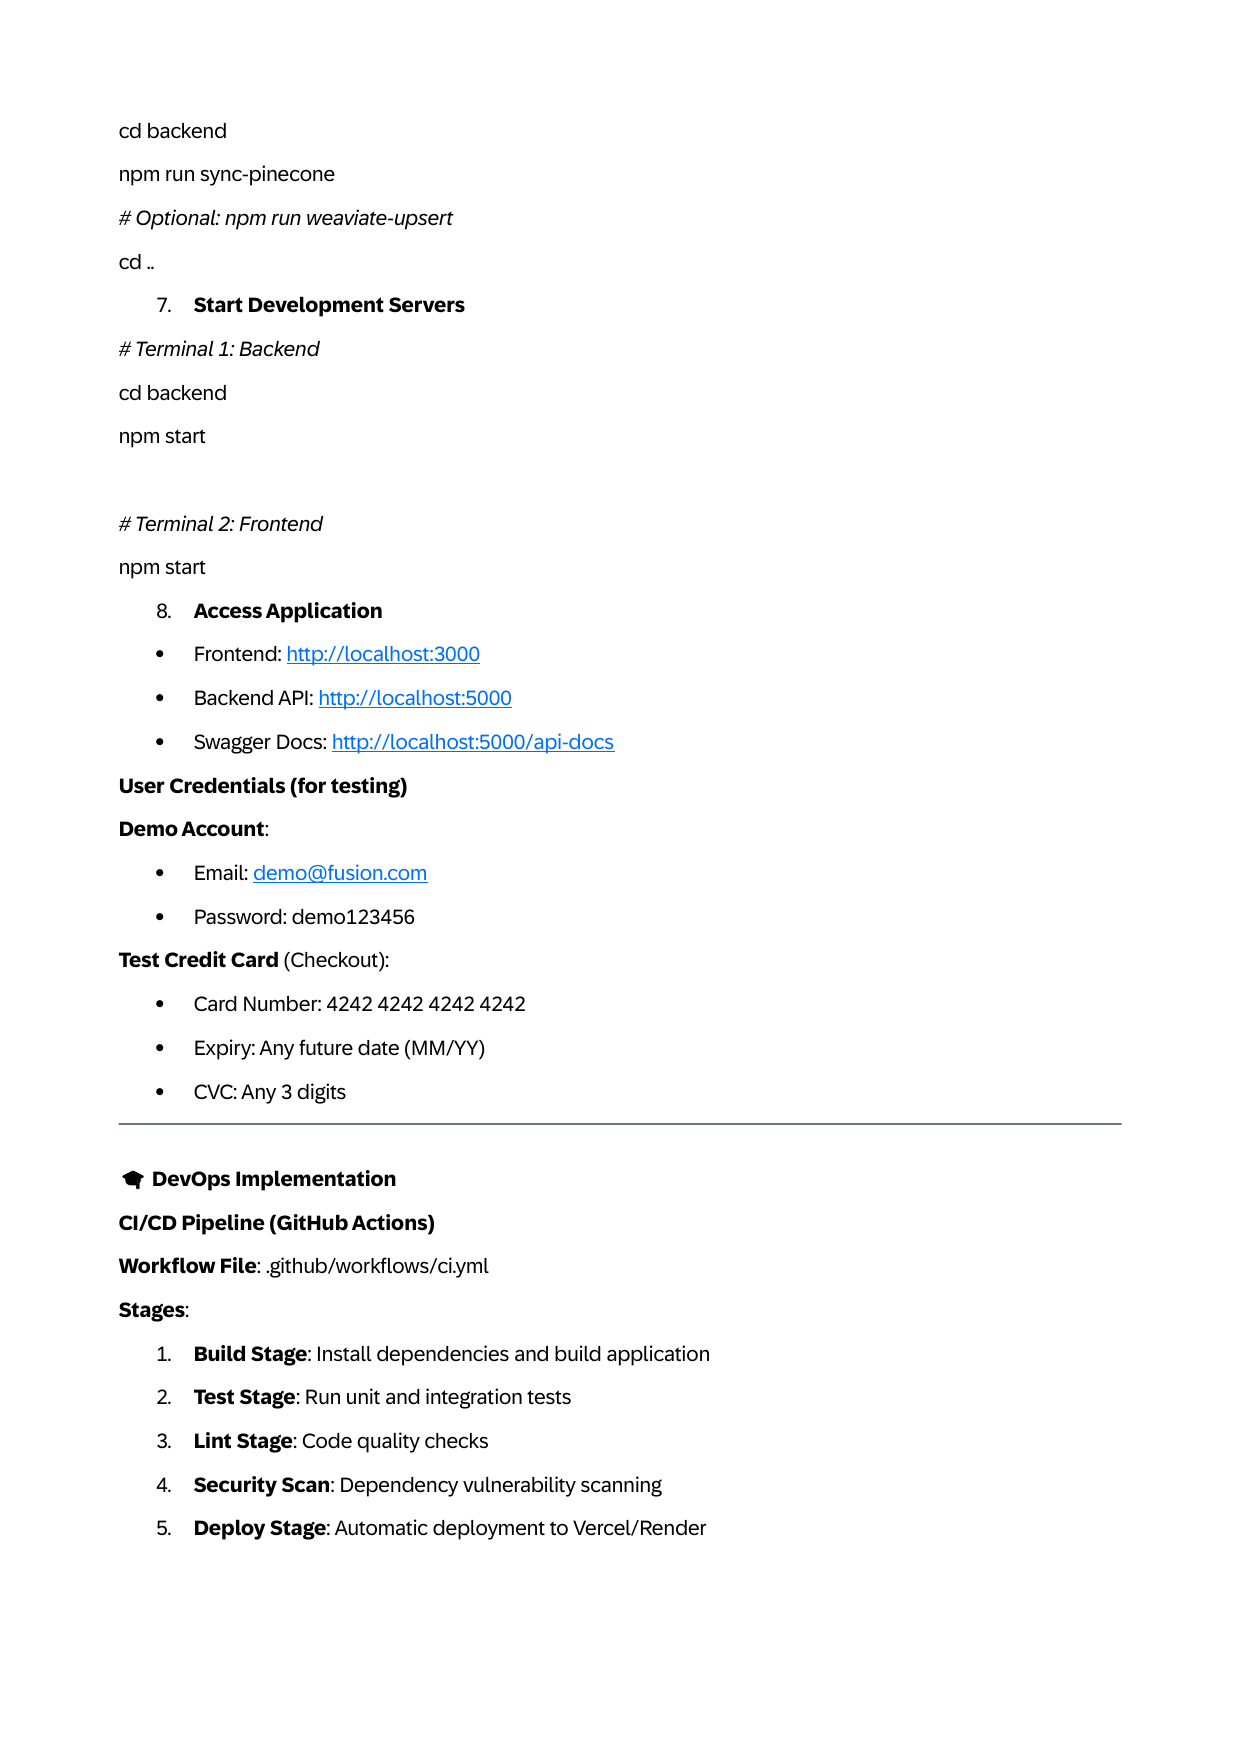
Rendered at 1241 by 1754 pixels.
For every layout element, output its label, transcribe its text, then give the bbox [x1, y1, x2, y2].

text cd backend [118, 118, 1122, 142]
list Build Stage: Install dependencies and build application [156, 1341, 1122, 1365]
text npm start [118, 424, 1122, 448]
list Security Scan: Dependency vulnerability scanning [156, 1472, 1122, 1496]
text User Credentials (for testing) [118, 773, 1122, 797]
list Backend API: http://localhost:5000 [156, 686, 1122, 710]
list Swagger Docs: http://localhost:5000/api-docs [156, 730, 1122, 754]
text Test Credit Card (Checkout): [118, 948, 1122, 972]
text cd backend [118, 380, 1122, 404]
list Expiry: Any future date (MM/YY) [156, 1036, 1122, 1060]
list Frontend: http://localhost:3000 [156, 642, 1122, 666]
list Deploy Stage: Automatic deployment to Vercel/Render [156, 1516, 1122, 1540]
text Stages: [118, 1298, 1122, 1322]
text CI/CD Pipeline (GitHub Actions) [118, 1211, 1122, 1234]
list Card Number: 4242 4242 4242 4242 [156, 992, 1122, 1016]
text cd .. [118, 249, 1122, 273]
list Email: demo@fusion.com [156, 861, 1122, 885]
text # Terminal 2: Frontend [118, 511, 1122, 535]
list Password: demo123456 [156, 904, 1122, 929]
text Workflow File: .github/workflows/ci.yml [118, 1254, 1122, 1278]
list Access Application [156, 599, 1122, 623]
text # Terminal 1: Backend [118, 337, 1122, 361]
text # Optional: npm run weaviate-upsert [118, 206, 1122, 230]
text Demo Account: [118, 817, 1122, 841]
text npm run sync-pinecone [118, 162, 1122, 186]
text npm start [118, 555, 1122, 579]
list Start Development Servers [156, 293, 1122, 317]
list Test Stage: Run unit and integration tests [156, 1385, 1122, 1409]
list Lint Stage: Code quality checks [156, 1429, 1122, 1453]
text 🎓 DevOps Implementation [118, 1167, 1122, 1191]
list CVC: Any 3 digits [156, 1079, 1122, 1103]
